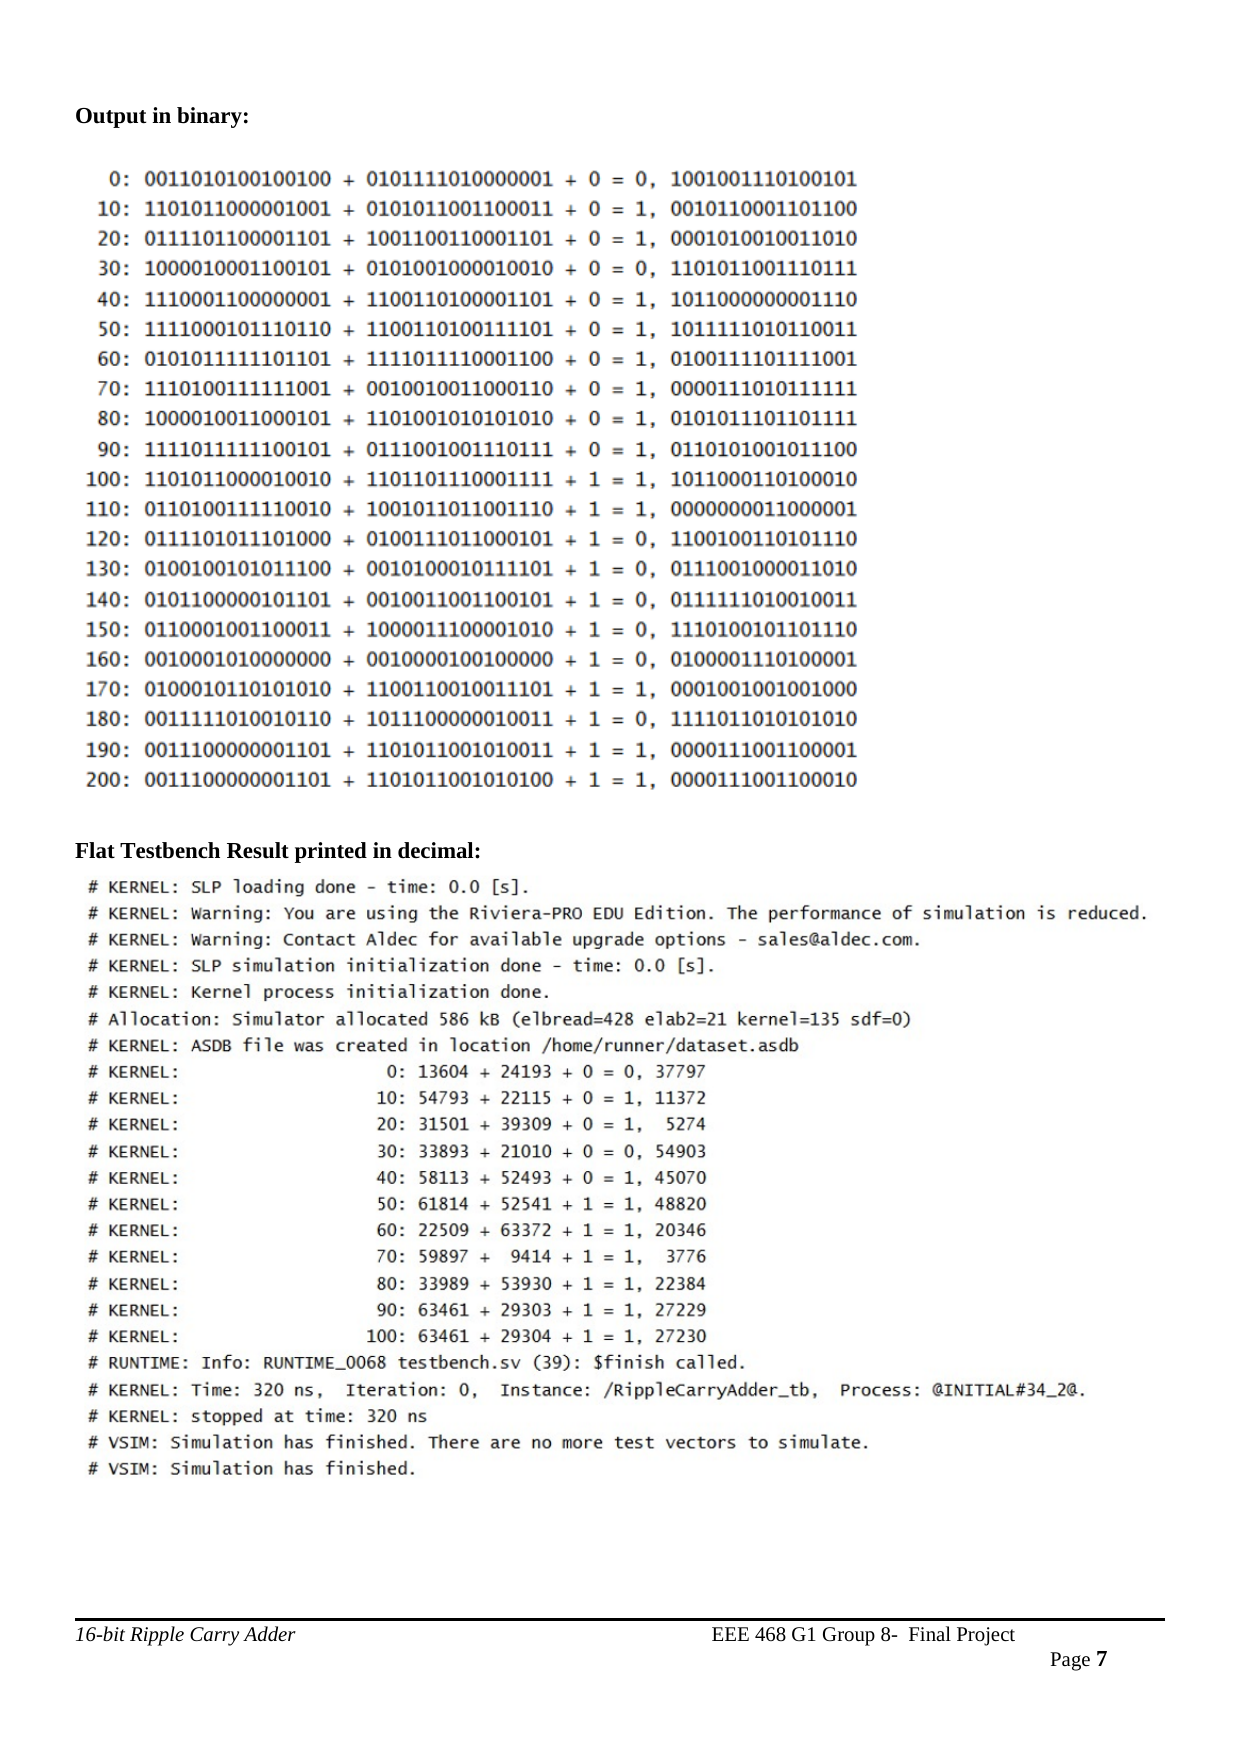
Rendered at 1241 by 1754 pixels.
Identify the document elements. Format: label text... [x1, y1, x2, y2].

picture [75, 155, 871, 811]
picture [75, 863, 1160, 1492]
text Flat Testbench Result printed in decimal: [75, 837, 1165, 863]
text Output in binary: [75, 102, 1165, 128]
